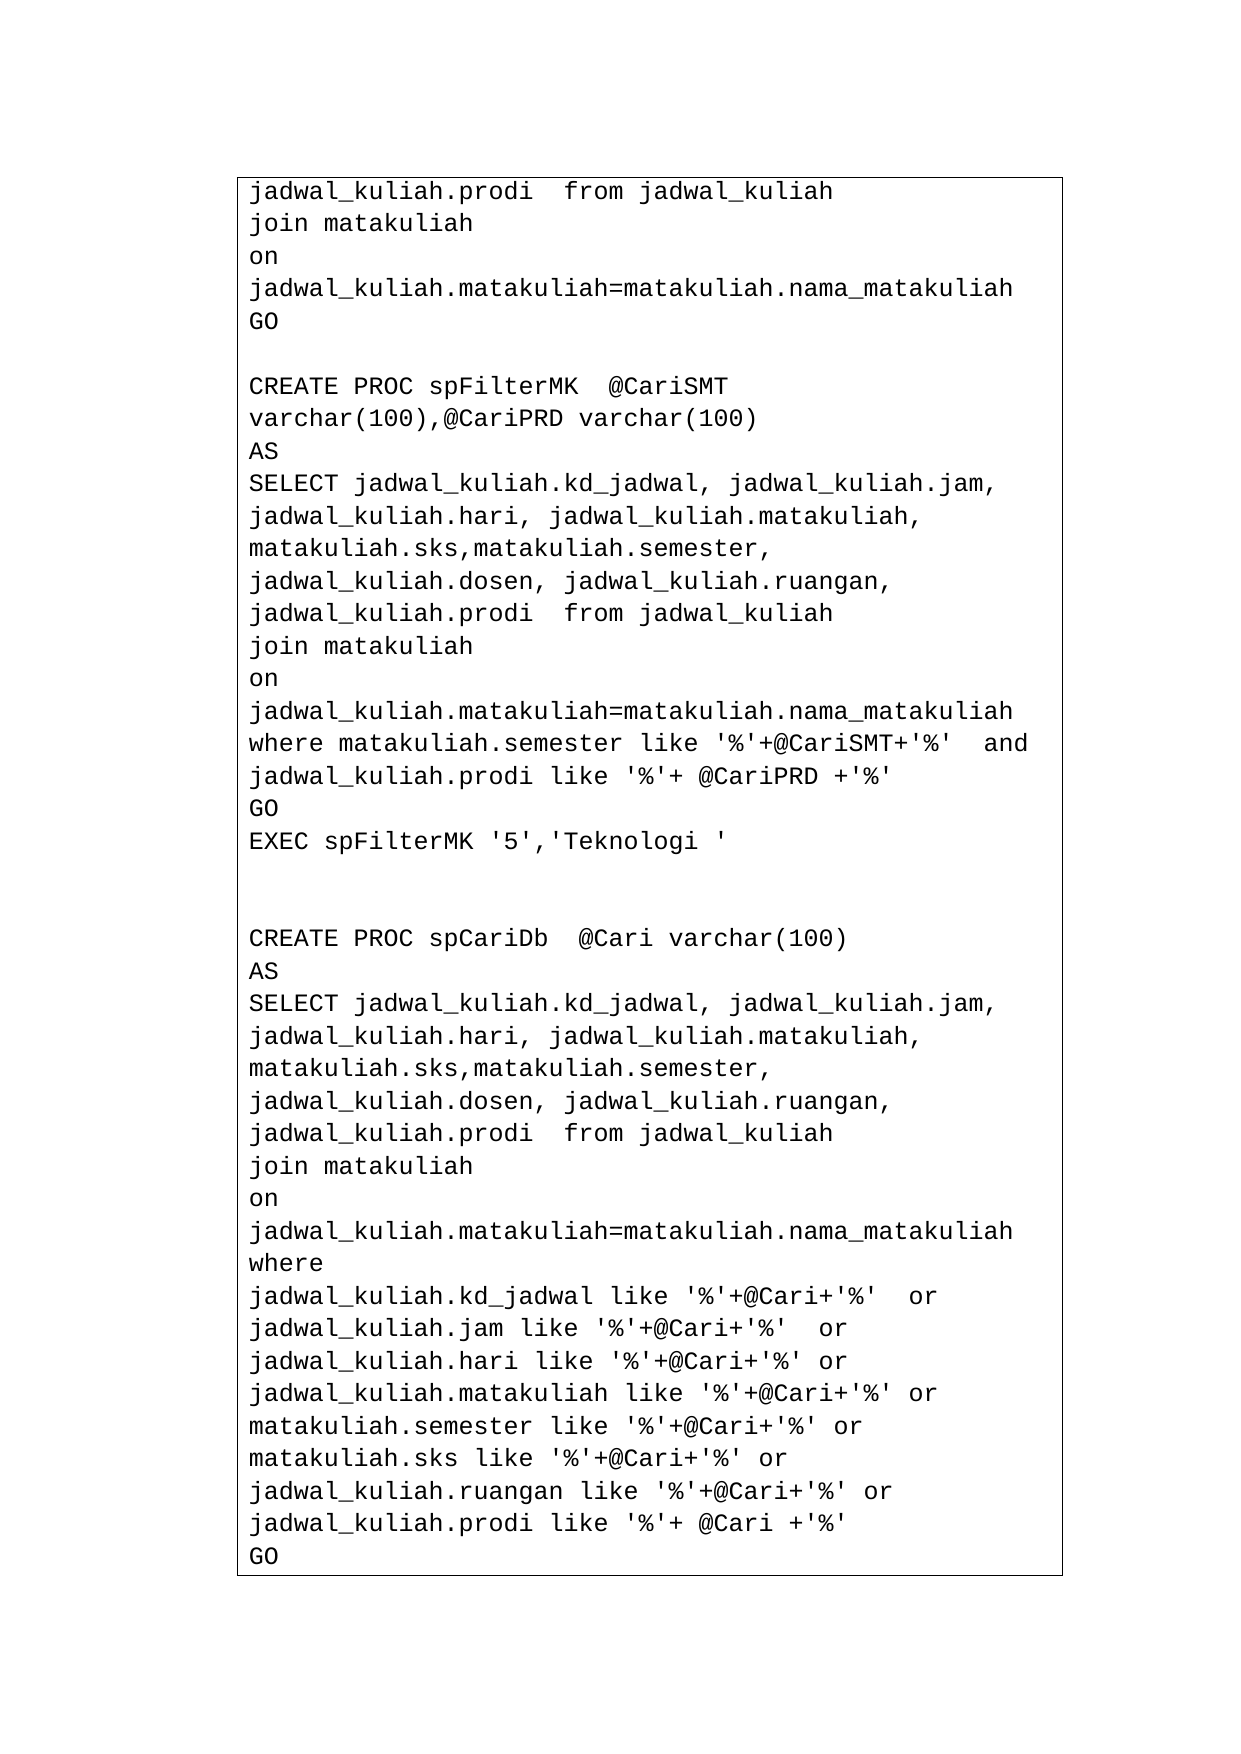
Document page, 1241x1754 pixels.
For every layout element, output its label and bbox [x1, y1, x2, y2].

table_cell [238, 178, 1062, 1575]
